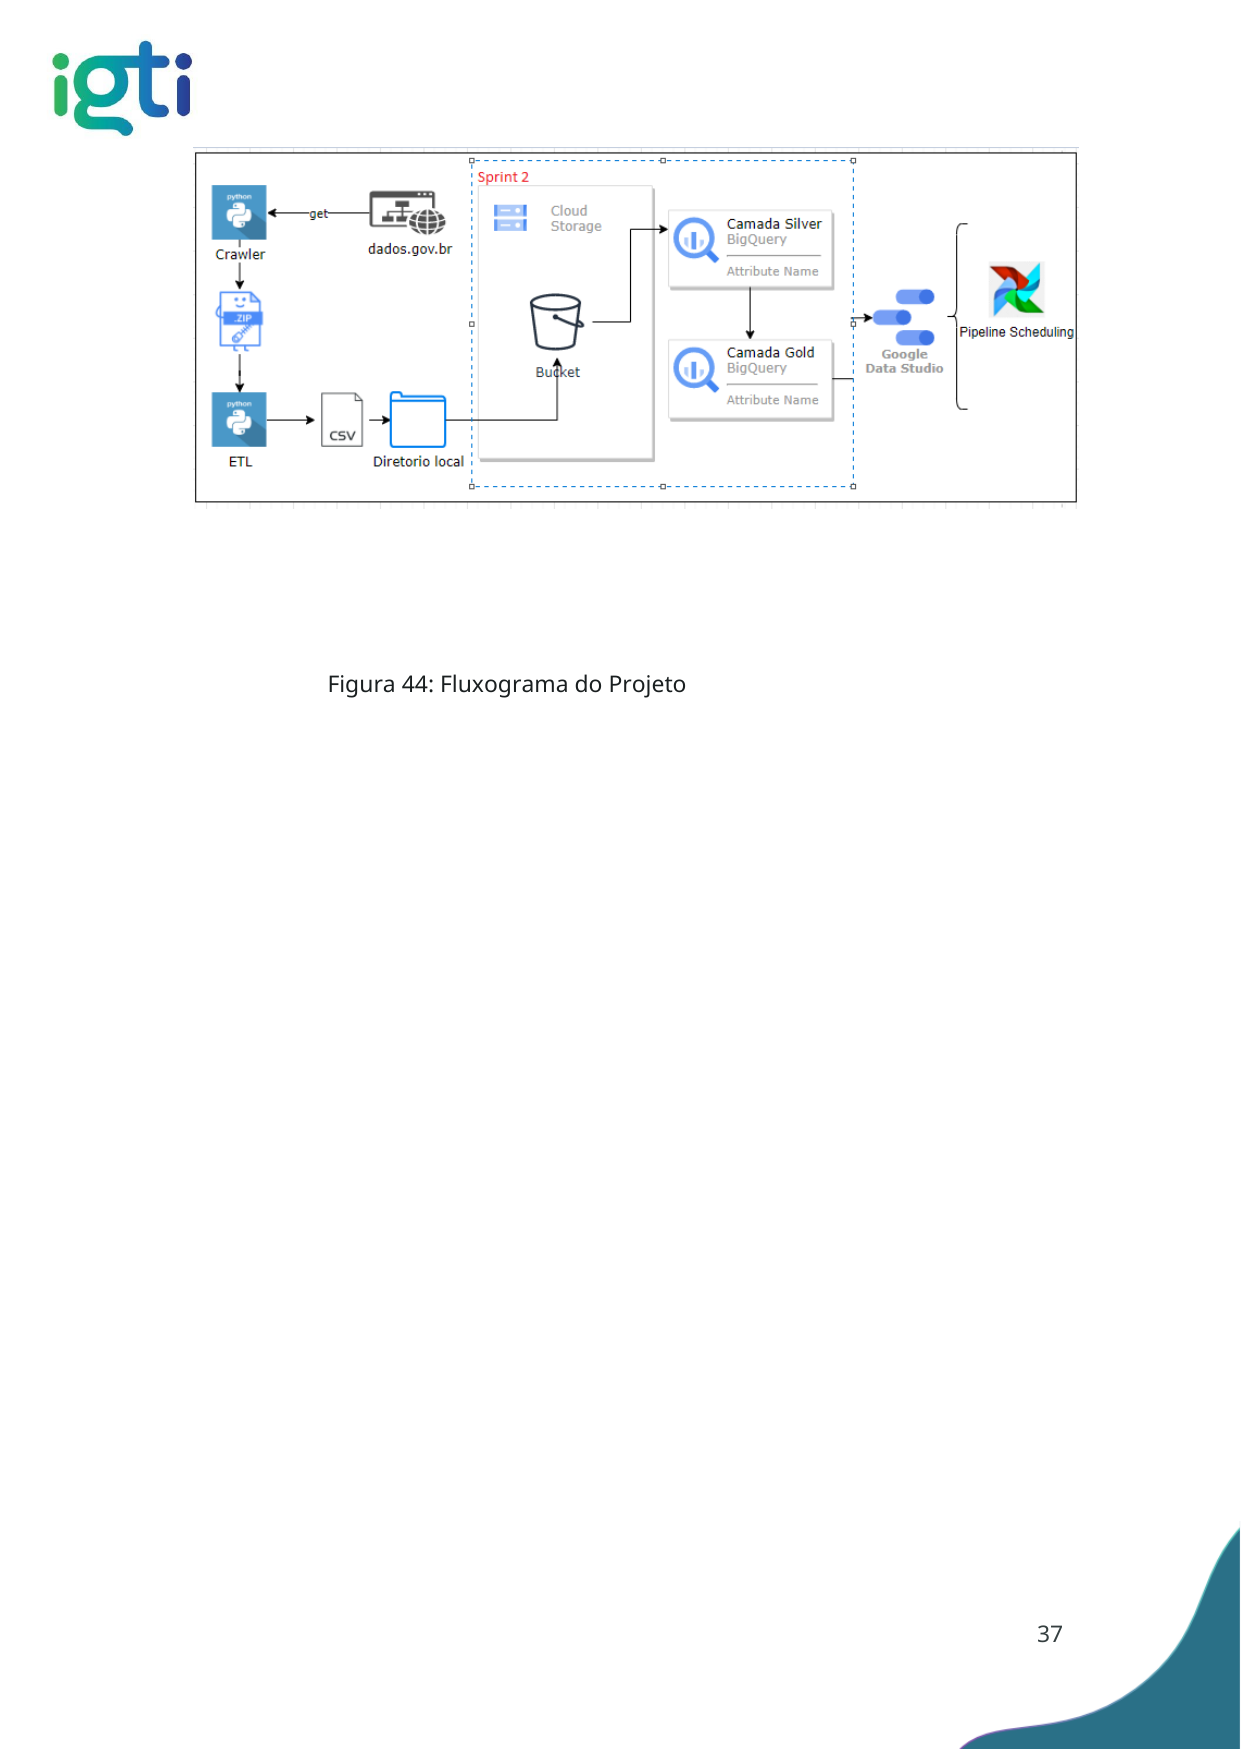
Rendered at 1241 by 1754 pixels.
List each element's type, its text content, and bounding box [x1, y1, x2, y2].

picture [955, 1521, 1241, 1749]
picture [193, 147, 1079, 509]
text Figura 44: Fluxograma do Projeto [252, 668, 1063, 699]
picture [37, 34, 205, 141]
